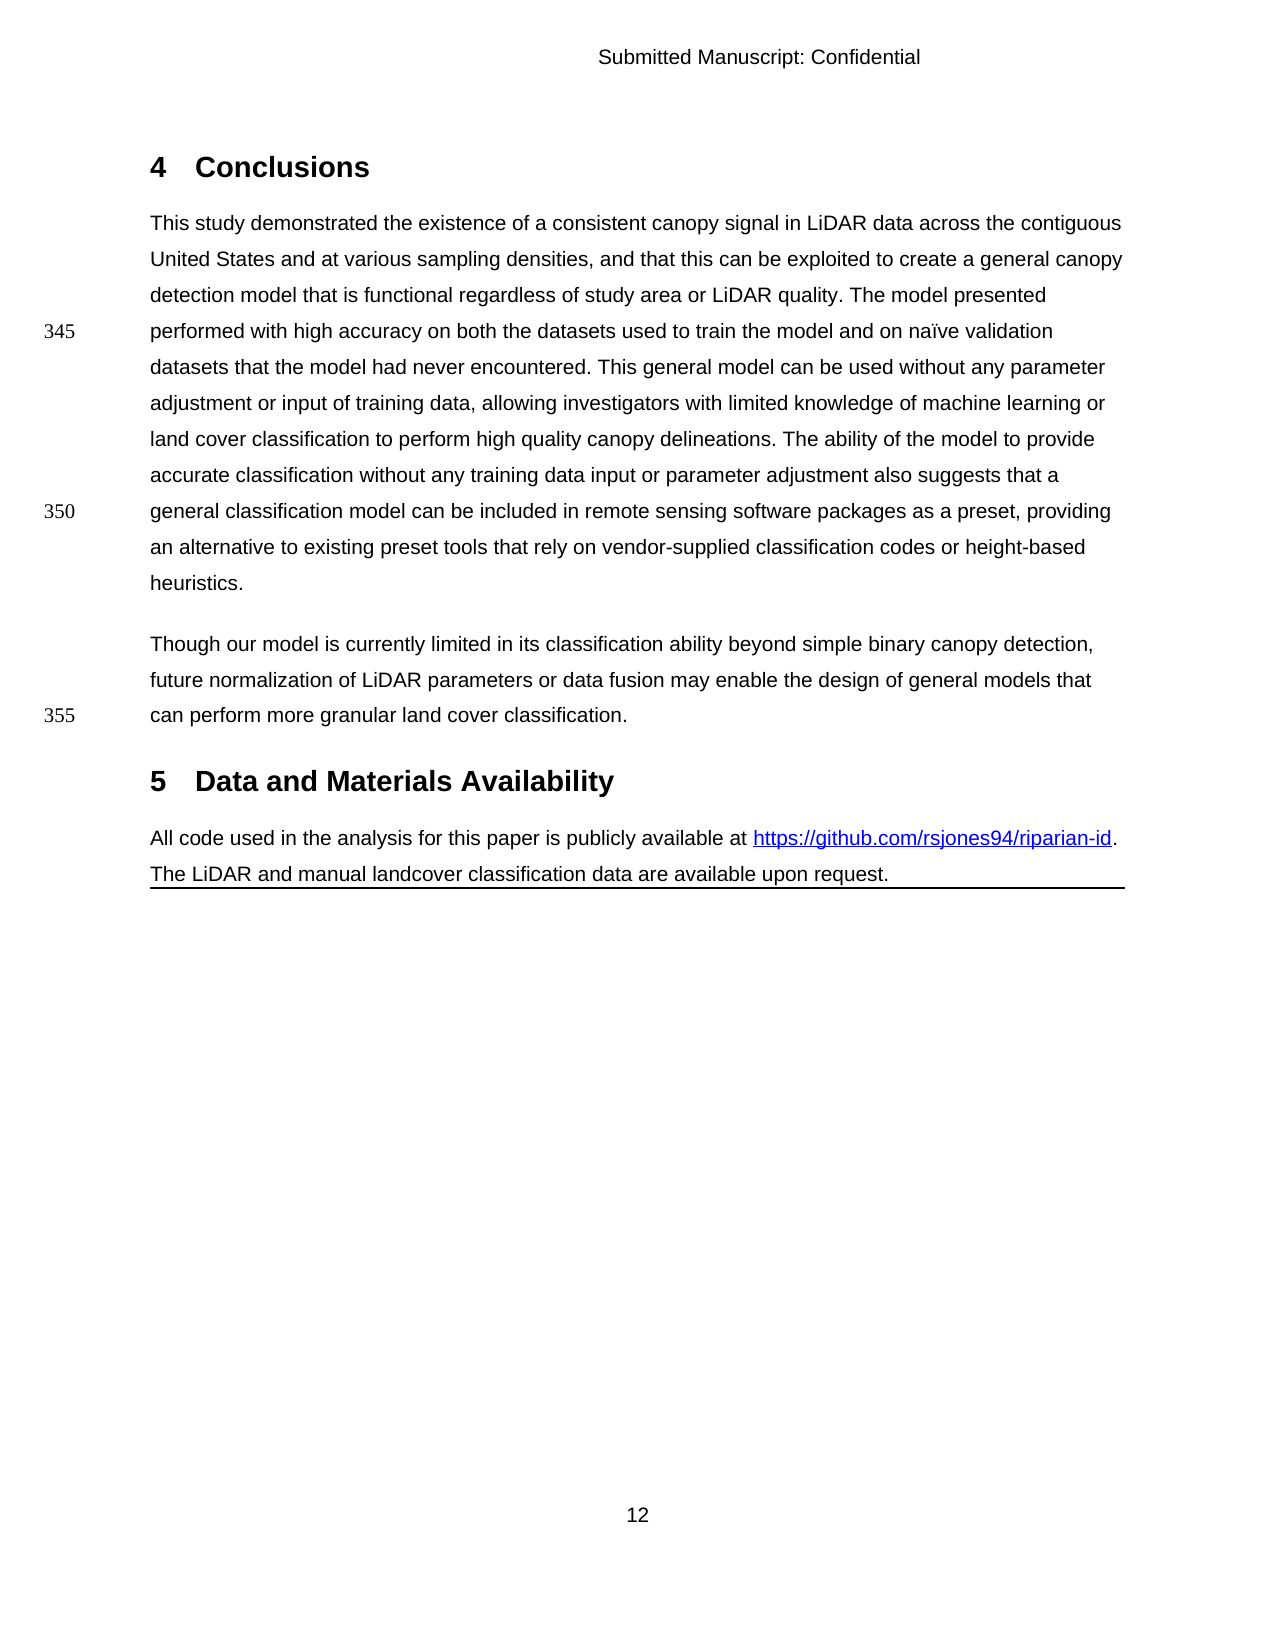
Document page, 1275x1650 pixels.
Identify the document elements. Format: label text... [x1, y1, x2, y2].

subtitle Conclusions [150, 150, 1125, 183]
text All code used in the analysis for this paper is publicly available at https://github.com/rsjones94/riparian-id. The LiDAR and manual landcover classification data are available upon request. [150, 825, 1125, 887]
subtitle Data and Materials Availability [150, 764, 1125, 798]
text Though our model is currently limited in its classification ability beyond simple binary canopy detection, future normalization of LiDAR parameters or data fusion may enable the design of general models that can perform more granular land cover classification. [150, 631, 1125, 727]
text This study demonstrated the existence of a consistent canopy signal in LiDAR data across the contiguous United States and at various sampling densities, and that this can be exploited to create a general canopy detection model that is functional regardless of study area or LiDAR quality. The model presented performed with high accuracy on both the datasets used to train the model and on naïve validation datasets that the model had never encountered. This general model can be used without any parameter adjustment or input of training data, allowing investigators with limited knowledge of machine learning or land cover classification to perform high quality canopy delineations. The ability of the model to provide accurate classification without any training data input or parameter adjustment also suggests that a general classification model can be included in remote sensing software packages as a preset, providing an alternative to existing preset tools that rely on vendor-supplied classification codes or height-based heuristics. [150, 211, 1125, 594]
